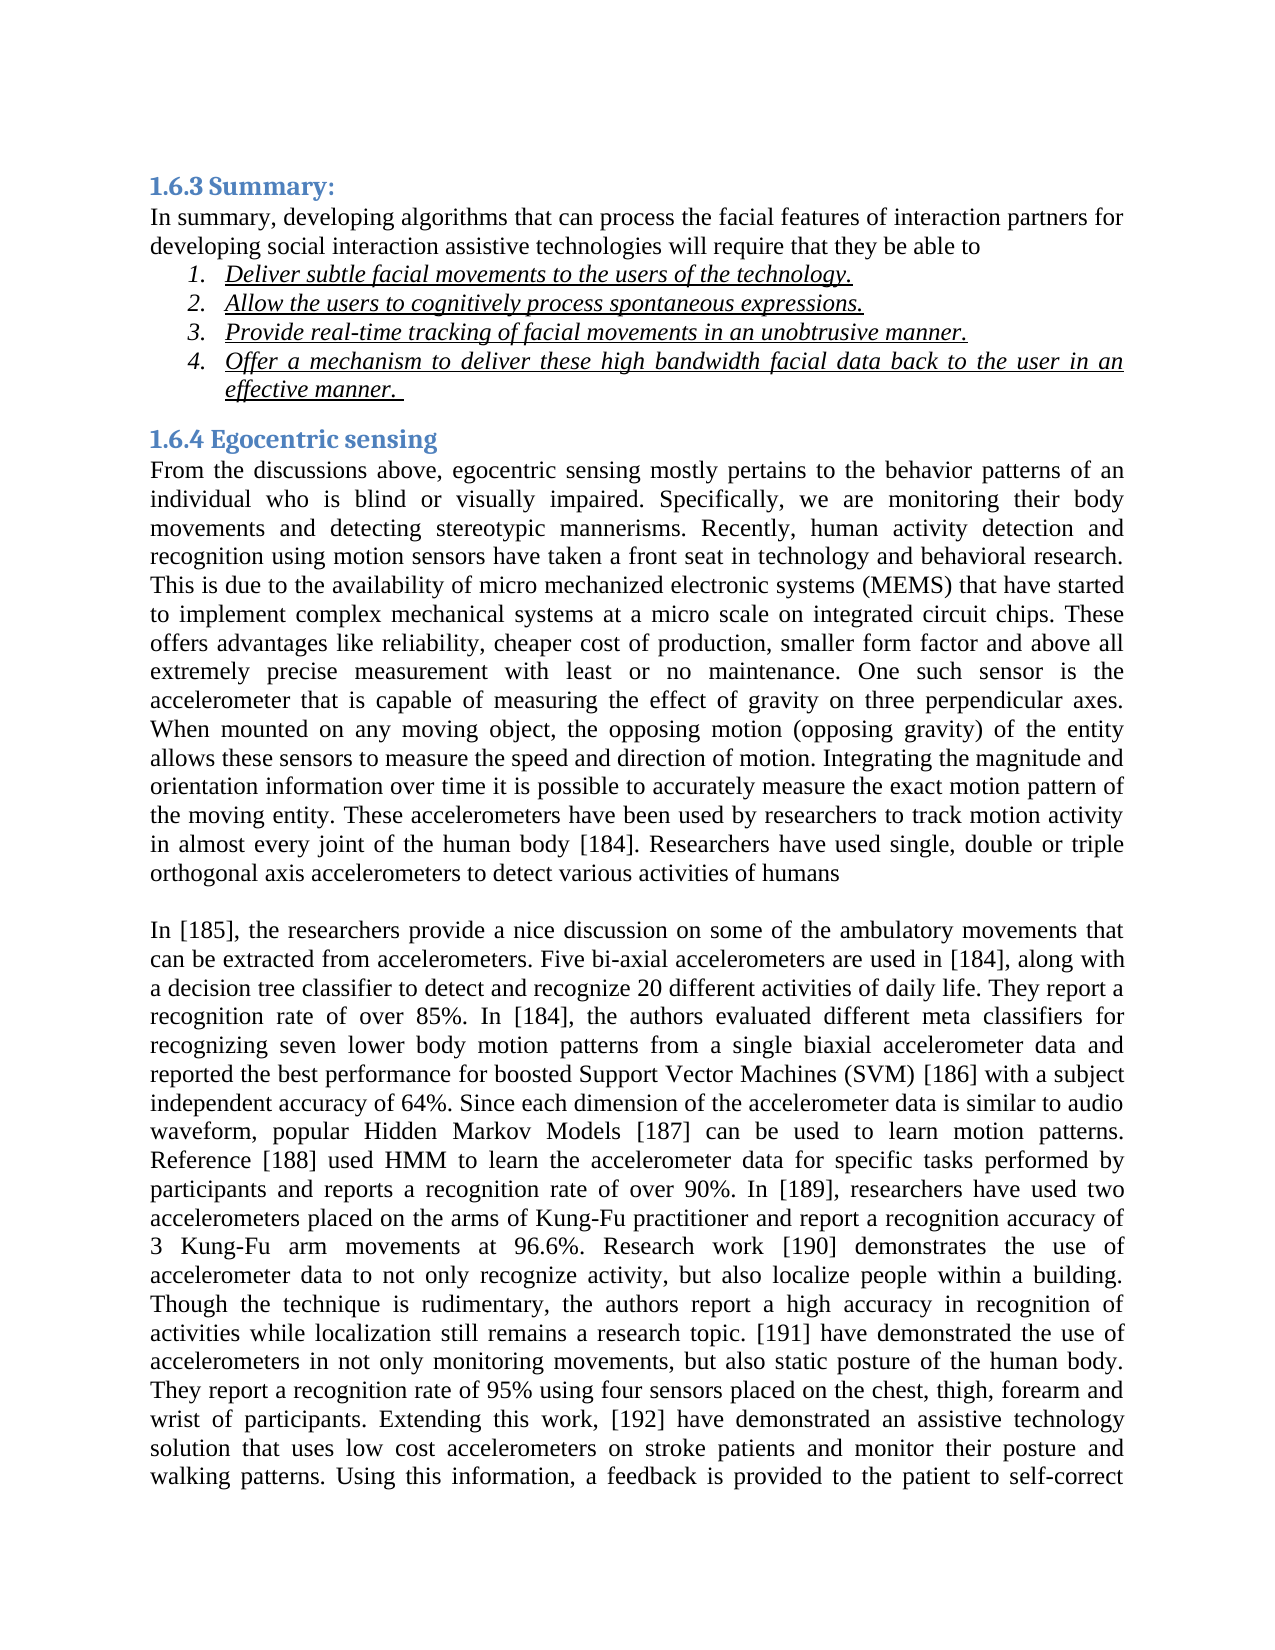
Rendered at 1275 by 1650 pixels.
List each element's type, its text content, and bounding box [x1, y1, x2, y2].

text In summary, developing algorithms that can process the facial features of interaction partners for developing social interaction assistive technologies will require that they be able to [150, 202, 1125, 259]
list Deliver subtle facial movements to the users of the technology. [187, 259, 1125, 288]
subtitle 1.6.4 Egocentric sensing [150, 424, 1125, 455]
list Allow the users to cognitively process spontaneous expressions. [187, 288, 1125, 317]
text From the discussions above, egocentric sensing mostly pertains to the behavior patterns of an individual who is blind or visually impaired. Specifically, we are monitoring their body movements and detecting stereotypic mannerisms. Recently, human activity detection and recognition using motion sensors have taken a front seat in technology and behavioral research. This is due to the availability of micro mechanized electronic systems (MEMS) that have started to implement complex mechanical systems at a micro scale on integrated circuit chips. These offers advantages like reliability, cheaper cost of production, smaller form factor and above all extremely precise measurement with least or no maintenance. One such sensor is the accelerometer that is capable of measuring the effect of gravity on three perpendicular axes. When mounted on any moving object, the opposing motion (opposing gravity) of the entity allows these sensors to measure the speed and direction of motion. Integrating the magnitude and orientation information over time it is possible to accurately measure the exact motion pattern of the moving entity. These accelerometers have been used by researchers to track motion activity in almost every joint of the human body [184]. Researchers have used single, double or triple orthogonal axis accelerometers to detect various activities of humans [150, 455, 1125, 886]
list Provide real-time tracking of facial movements in an unobtrusive manner. [187, 317, 1125, 346]
subtitle 1.6.3 Summary: [150, 171, 1125, 202]
list Offer a mechanism to deliver these high bandwidth facial data back to the user in an effective manner. [187, 346, 1125, 403]
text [150, 915, 1125, 1490]
